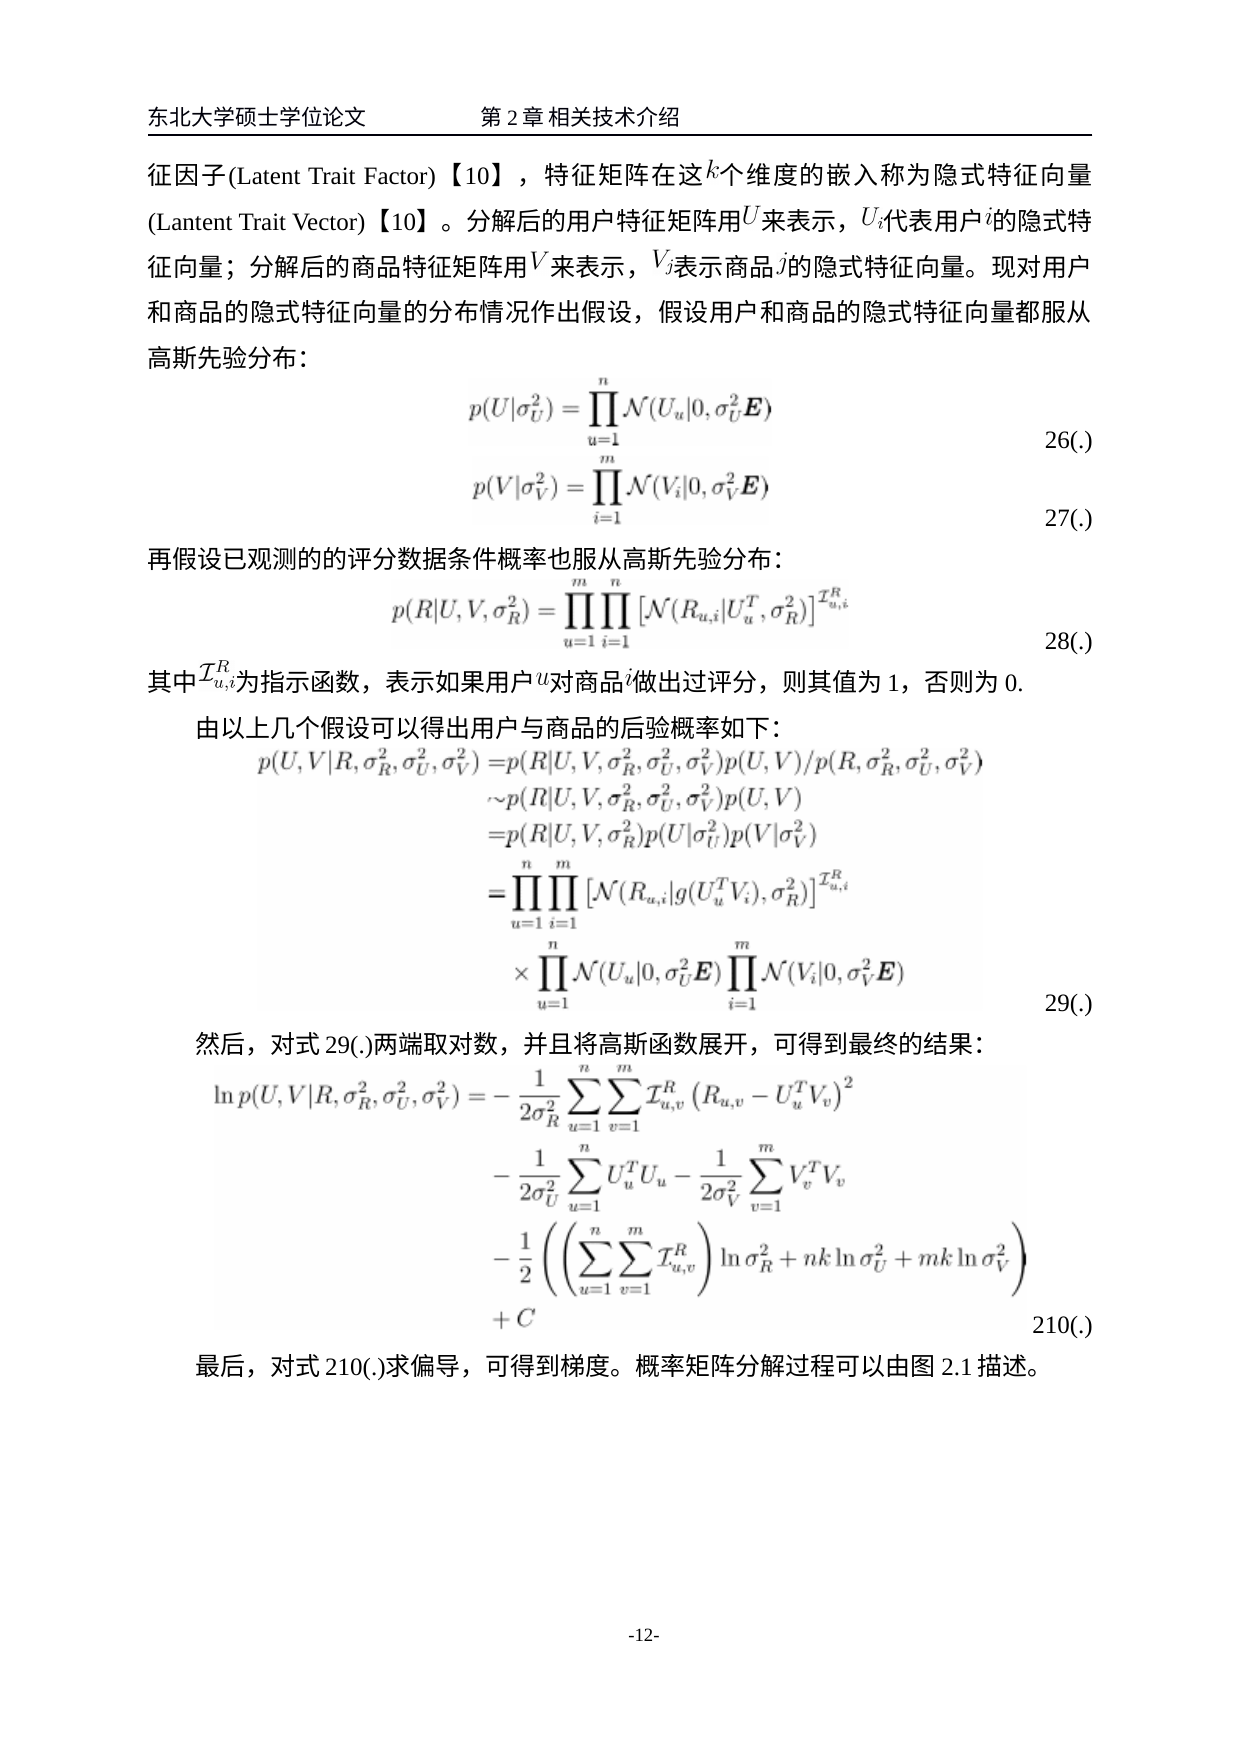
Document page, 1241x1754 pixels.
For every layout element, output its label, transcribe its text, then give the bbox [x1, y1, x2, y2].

text 由以上几个假设可以得出用户与商品的后验概率如下： [148, 700, 1092, 746]
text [148, 148, 1092, 377]
text 其中为指示函数，表示如果用户对商品做出过评分，则其值为1，否则为0. [148, 654, 1092, 700]
text 再假设已观测的的评分数据条件概率也服从高斯先验分布： [148, 531, 1092, 577]
